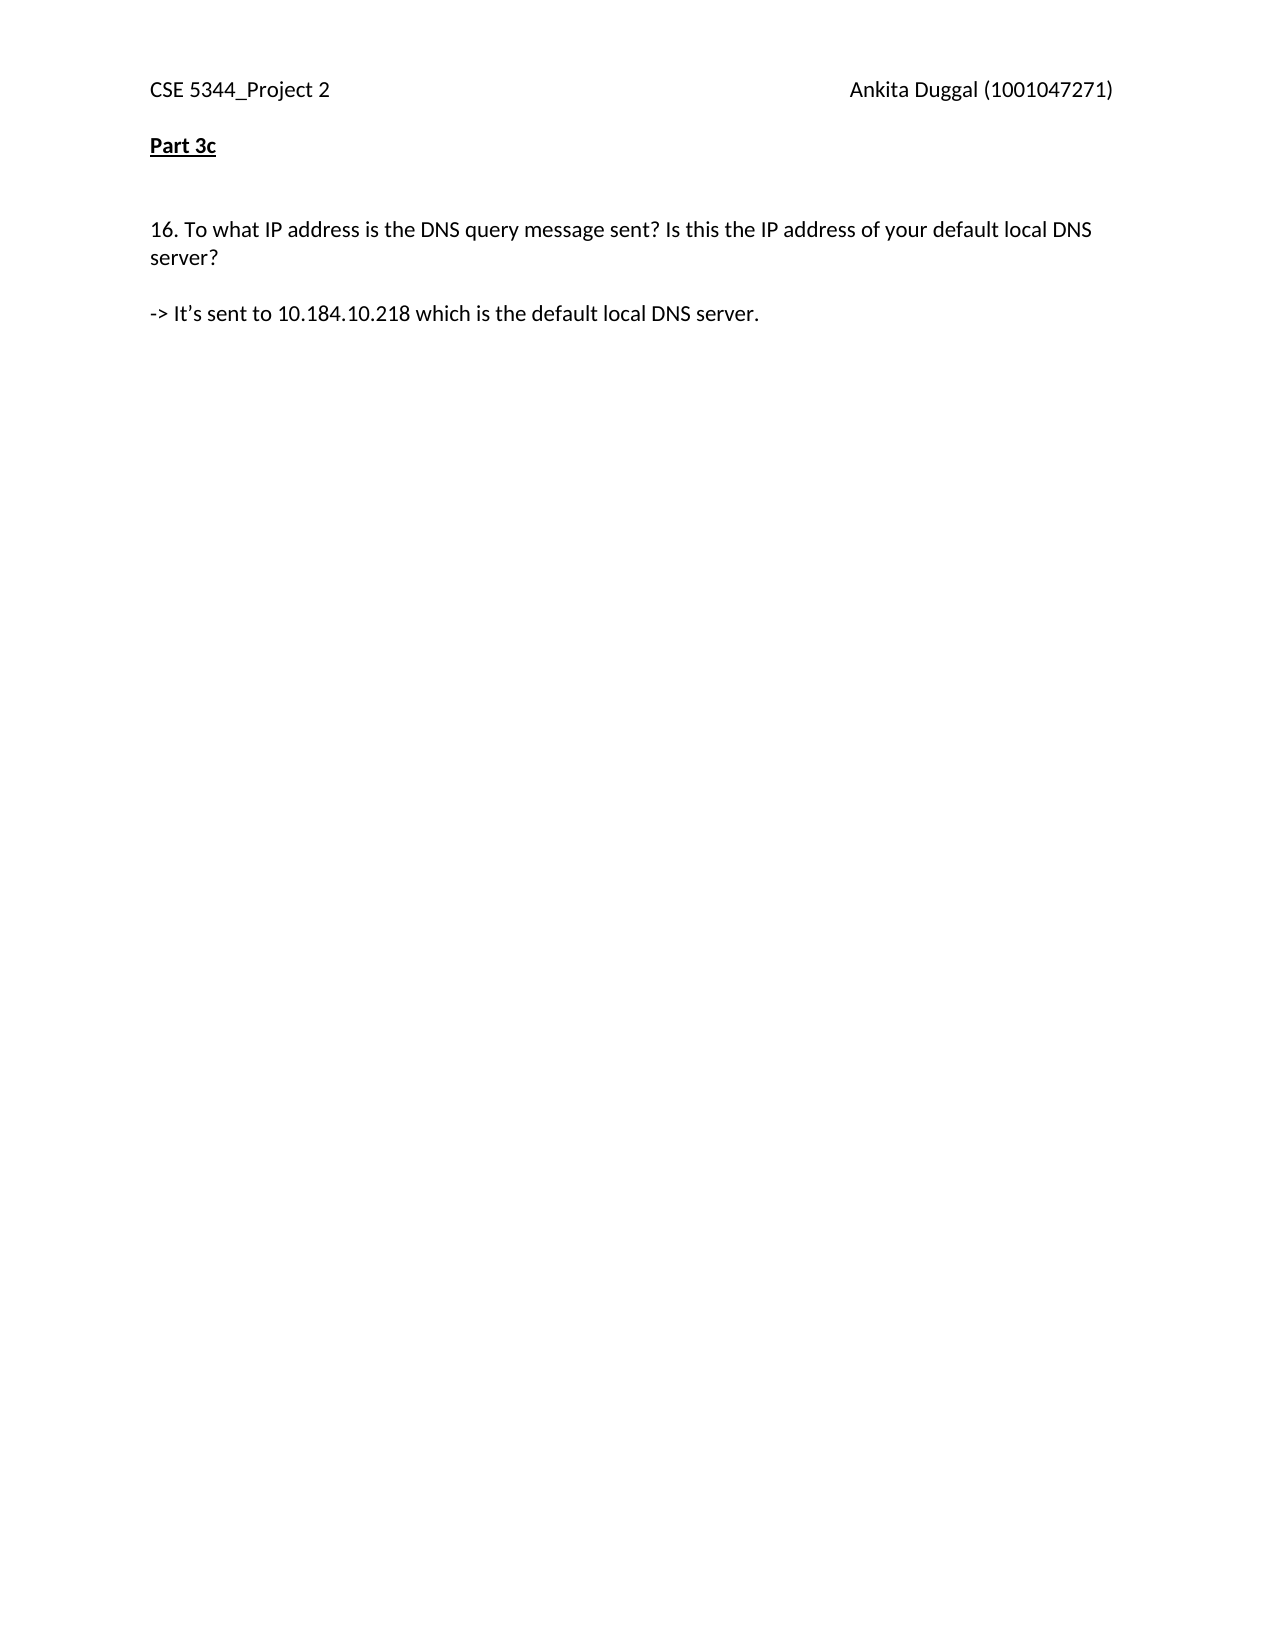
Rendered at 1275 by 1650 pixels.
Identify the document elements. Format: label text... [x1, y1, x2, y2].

text 16. To what IP address is the DNS query message sent? Is this the IP address of your default local DNS server? [150, 215, 1125, 271]
text Part 3c [150, 131, 1125, 159]
text -> It’s sent to 10.184.10.218 which is the default local DNS server. [150, 299, 1125, 327]
